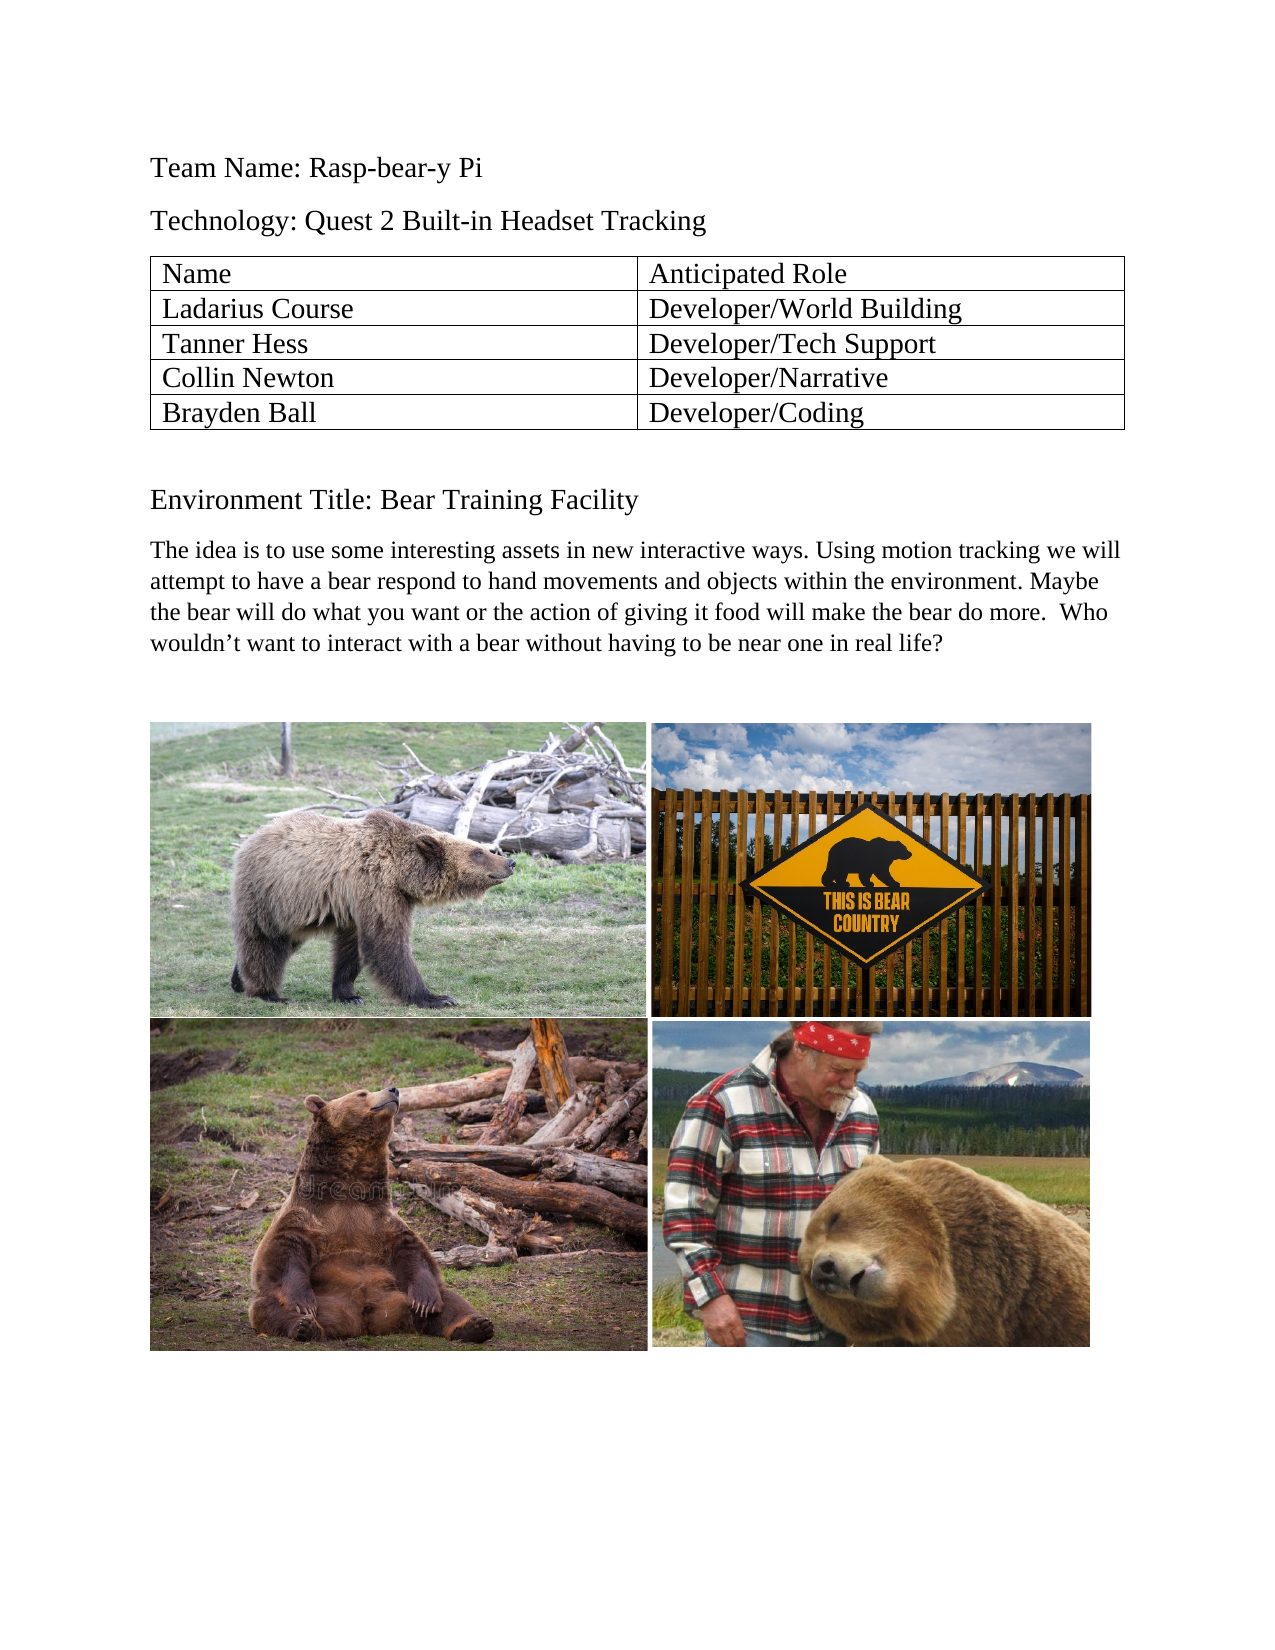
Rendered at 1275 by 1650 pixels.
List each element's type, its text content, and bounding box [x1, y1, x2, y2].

picture [652, 1021, 1090, 1347]
table_header Name [151, 257, 637, 290]
table_cell Developer/Coding [638, 395, 1124, 428]
table_header Anticipated Role [638, 257, 1124, 290]
table_cell Developer/Narrative [638, 360, 1124, 394]
text The idea is to use some interesting assets in new interactive ways. Using motion tracking we will attempt to have a bear respond to hand movements and objects within the environment. Maybe the bear will do what you want or the action of giving it food will make the bear do more. Who wouldn’t want to interact with a bear without having to be near one in real life? [150, 535, 1125, 657]
text Technology: Quest 2 Built-in Headset Tracking [150, 203, 1125, 236]
table_cell Brayden Ball [151, 395, 637, 428]
table_cell Developer/World Building [638, 291, 1124, 325]
table_cell Ladarius Course [151, 291, 637, 325]
table_cell Tanner Hess [151, 326, 637, 359]
text Environment Title: Bear Training Facility [150, 482, 1125, 516]
picture [651, 723, 1092, 1017]
text Team Name: Rasp-bear-y Pi [150, 150, 1125, 183]
picture [150, 722, 647, 1017]
picture [150, 1018, 648, 1351]
table_cell Developer/Tech Support [638, 326, 1124, 359]
table_cell Collin Newton [151, 360, 637, 394]
